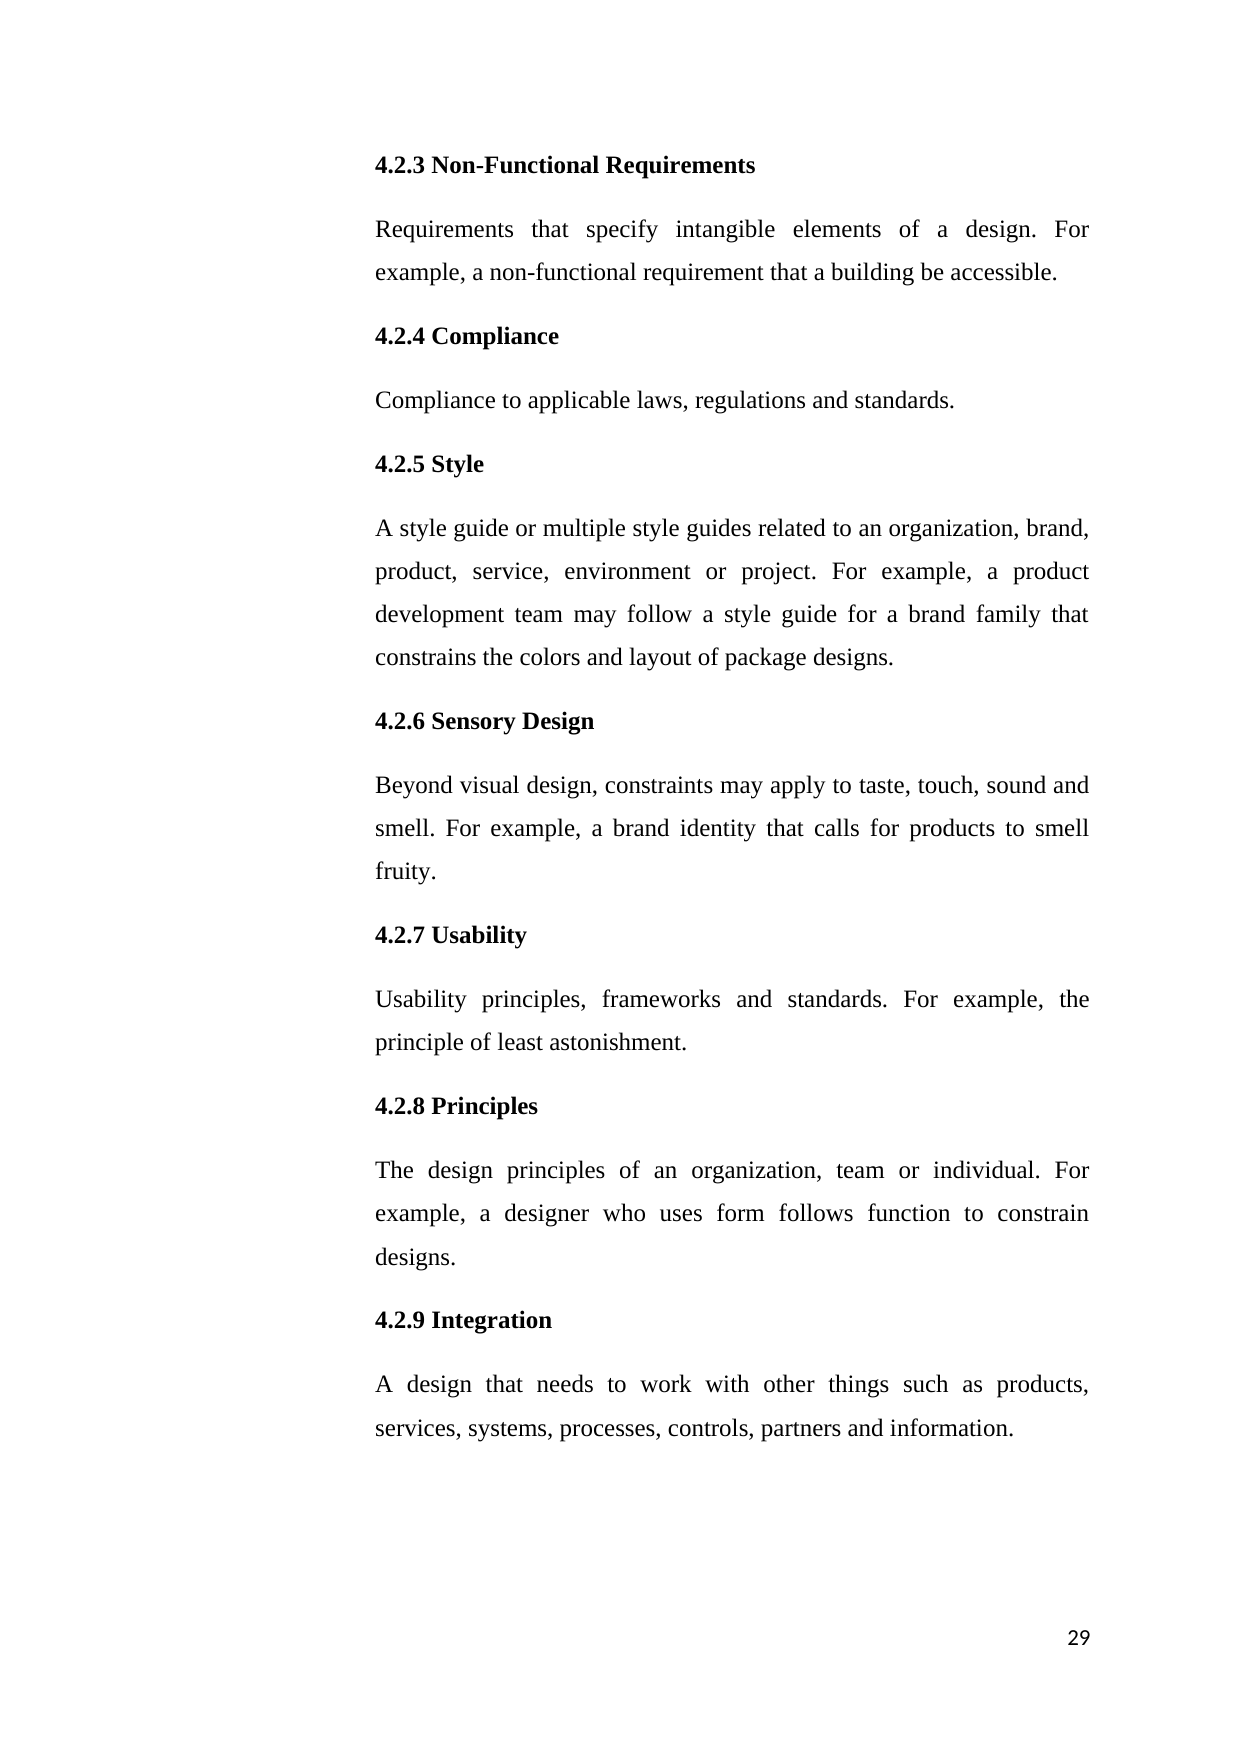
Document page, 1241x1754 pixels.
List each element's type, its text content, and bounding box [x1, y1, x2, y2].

text A style guide or multiple style guides related to an organization, brand, product, service, environment or project. For example, a product development team may follow a style guide for a brand family that constrains the colors and layout of package designs. [375, 513, 1090, 671]
text 4.2.3 Non-Functional Requirements [375, 150, 1090, 179]
text 4.2.4 Compliance [375, 321, 1090, 350]
text Beyond visual design, constraints may apply to taste, touch, sound and smell. For example, a brand identity that calls for products to smell fruity. [375, 770, 1090, 885]
text 4.2.5 Style [375, 449, 1090, 478]
text Requirements that specify intangible elements of a design. For example, a non-functional requirement that a building be accessible. [375, 214, 1090, 286]
text A design that needs to work with other things such as products, services, systems, processes, controls, partners and information. [375, 1369, 1090, 1441]
text Compliance to applicable laws, regulations and standards. [375, 385, 1090, 414]
text 4.2.6 Sensory Design [375, 706, 1090, 735]
text 4.2.9 Integration [375, 1306, 1090, 1334]
text Usability principles, frameworks and standards. For example, the principle of least astonishment. [375, 984, 1090, 1056]
text 4.2.7 Usability [375, 920, 1090, 949]
text 4.2.8 Principles [375, 1091, 1090, 1120]
text The design principles of an organization, team or individual. For example, a designer who uses form follows function to constrain designs. [375, 1155, 1090, 1270]
